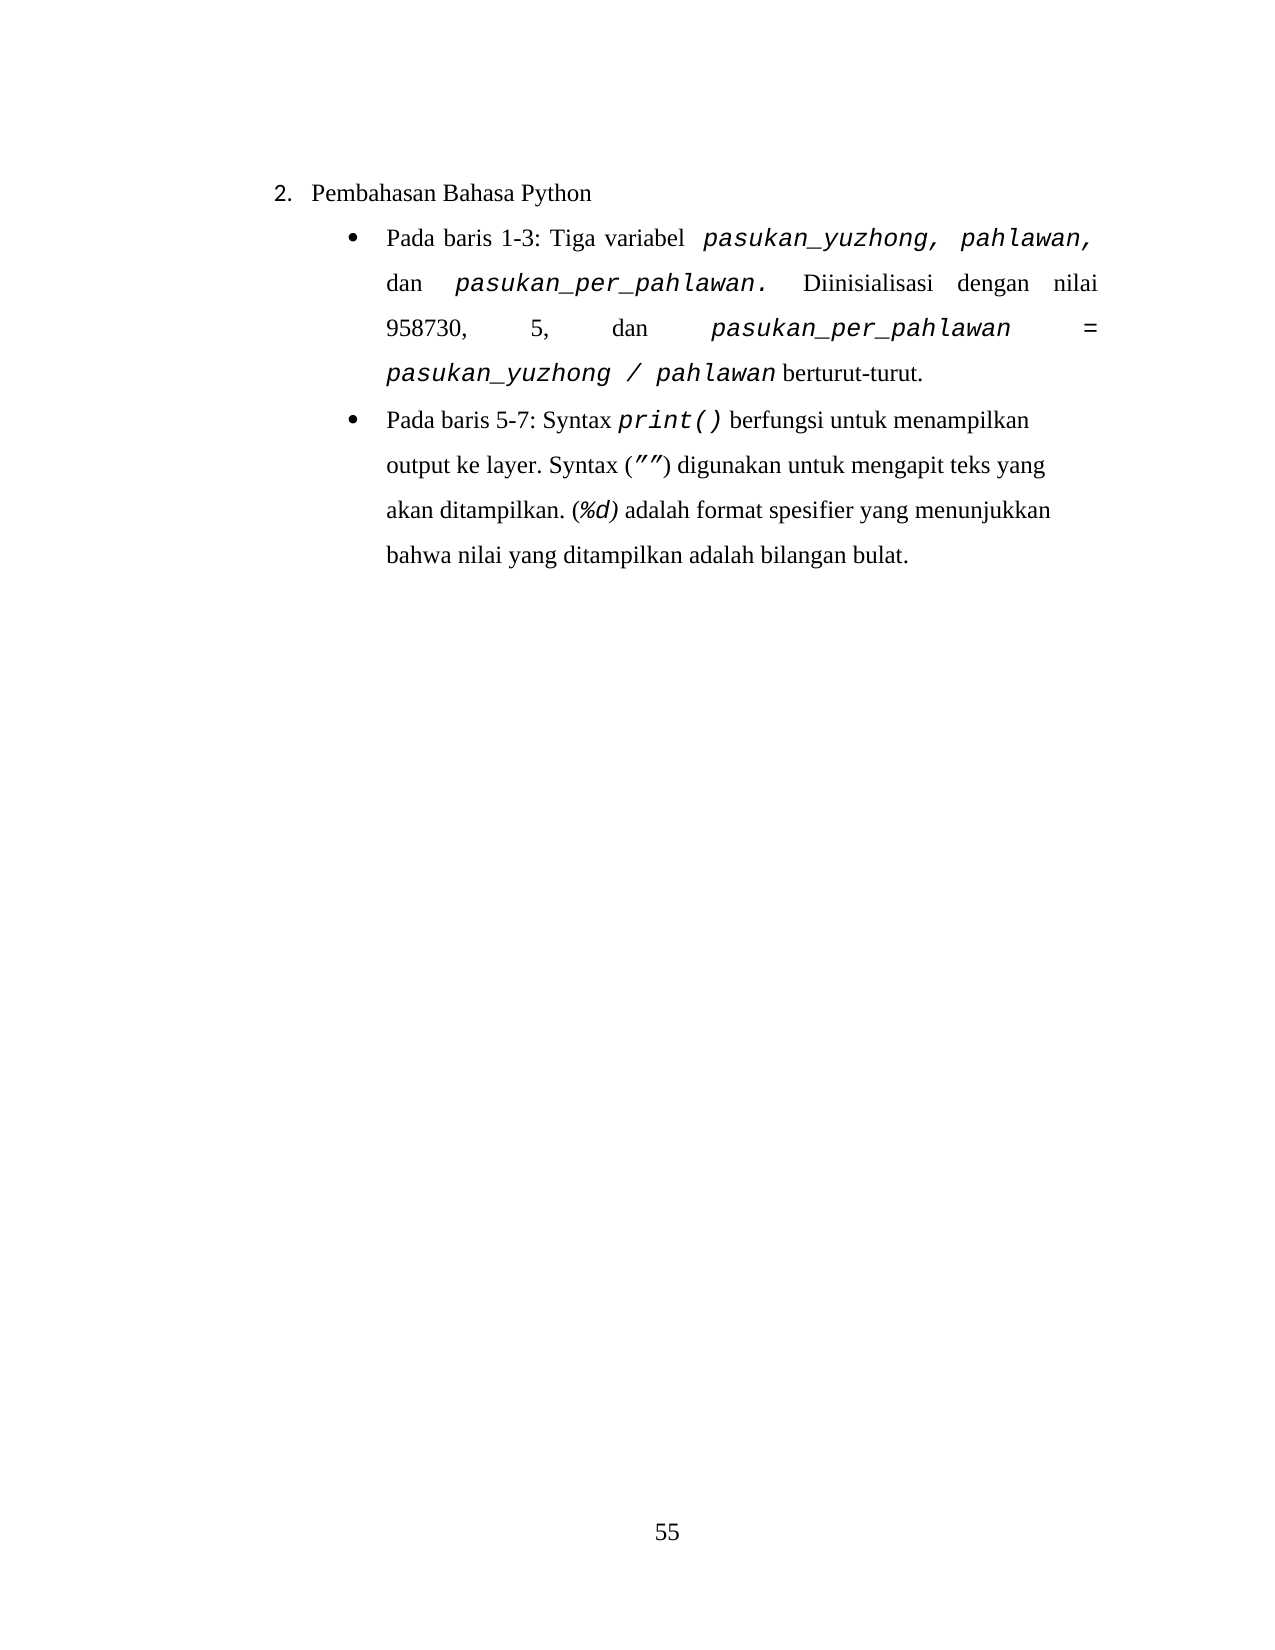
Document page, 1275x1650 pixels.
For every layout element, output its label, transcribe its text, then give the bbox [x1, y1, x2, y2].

list Pada baris 5-7: Syntax print() berfungsi untuk menampilkan output ke layer. Syntax (””) digunakan untuk mengapit teks yang akan ditampilkan. (%d) adalah format spesifier yang menunjukkan bahwa nilai yang ditampilkan adalah bilangan bulat. [349, 405, 1098, 569]
list Pada baris 1-3: Tiga variabel pasukan_yuzhong, pahlawan, dan pasukan_per_pahlawan. Diinisialisasi dengan nilai 958730, 5, dan pasukan_per_pahlawan = pasukan_yuzhong / pahlawan berturut-turut. [349, 223, 1098, 389]
list Pembahasan Bahasa Python [274, 177, 1098, 208]
